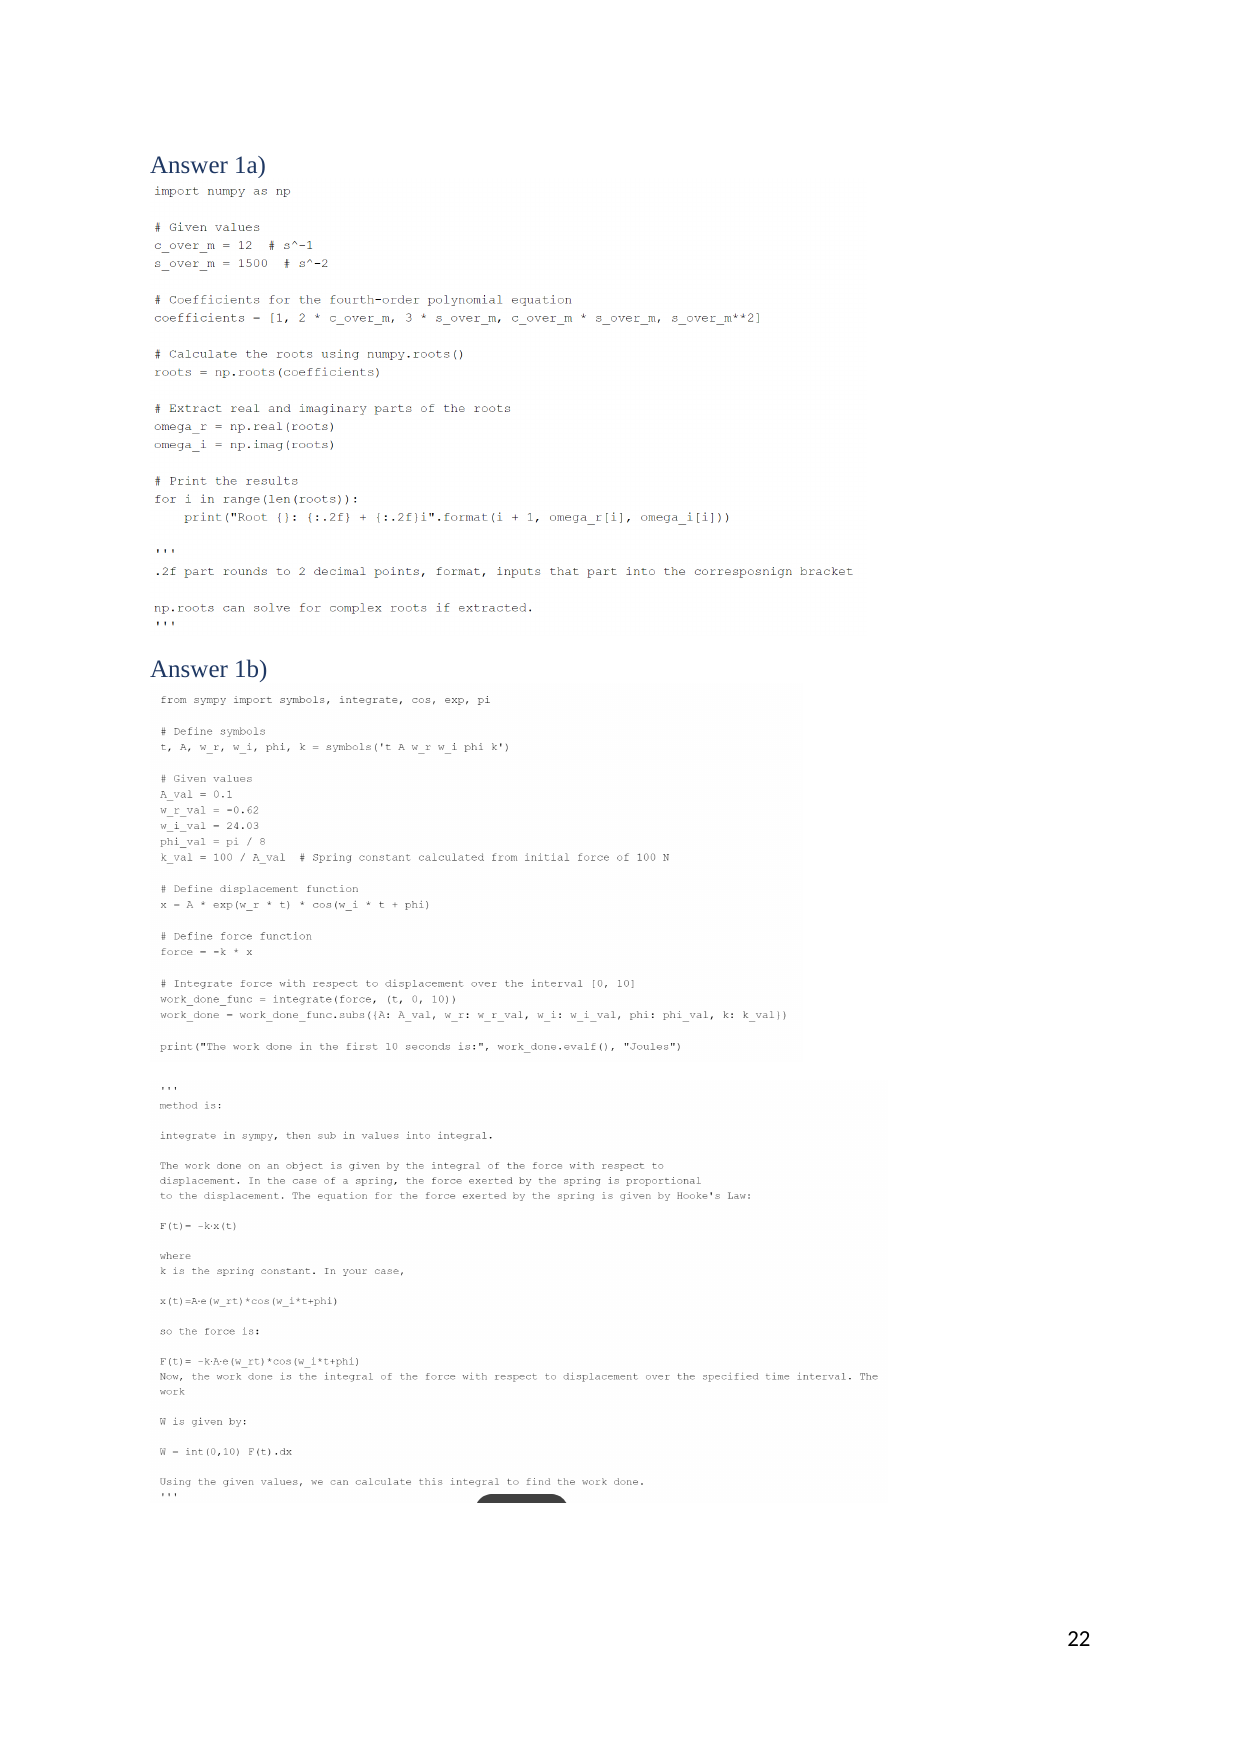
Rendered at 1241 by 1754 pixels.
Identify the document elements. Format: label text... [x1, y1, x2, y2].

picture [150, 1080, 888, 1503]
picture [150, 683, 803, 1062]
subtitle Answer 1b) [150, 654, 1090, 683]
subtitle Answer 1a) [150, 150, 1090, 179]
picture [150, 178, 868, 636]
